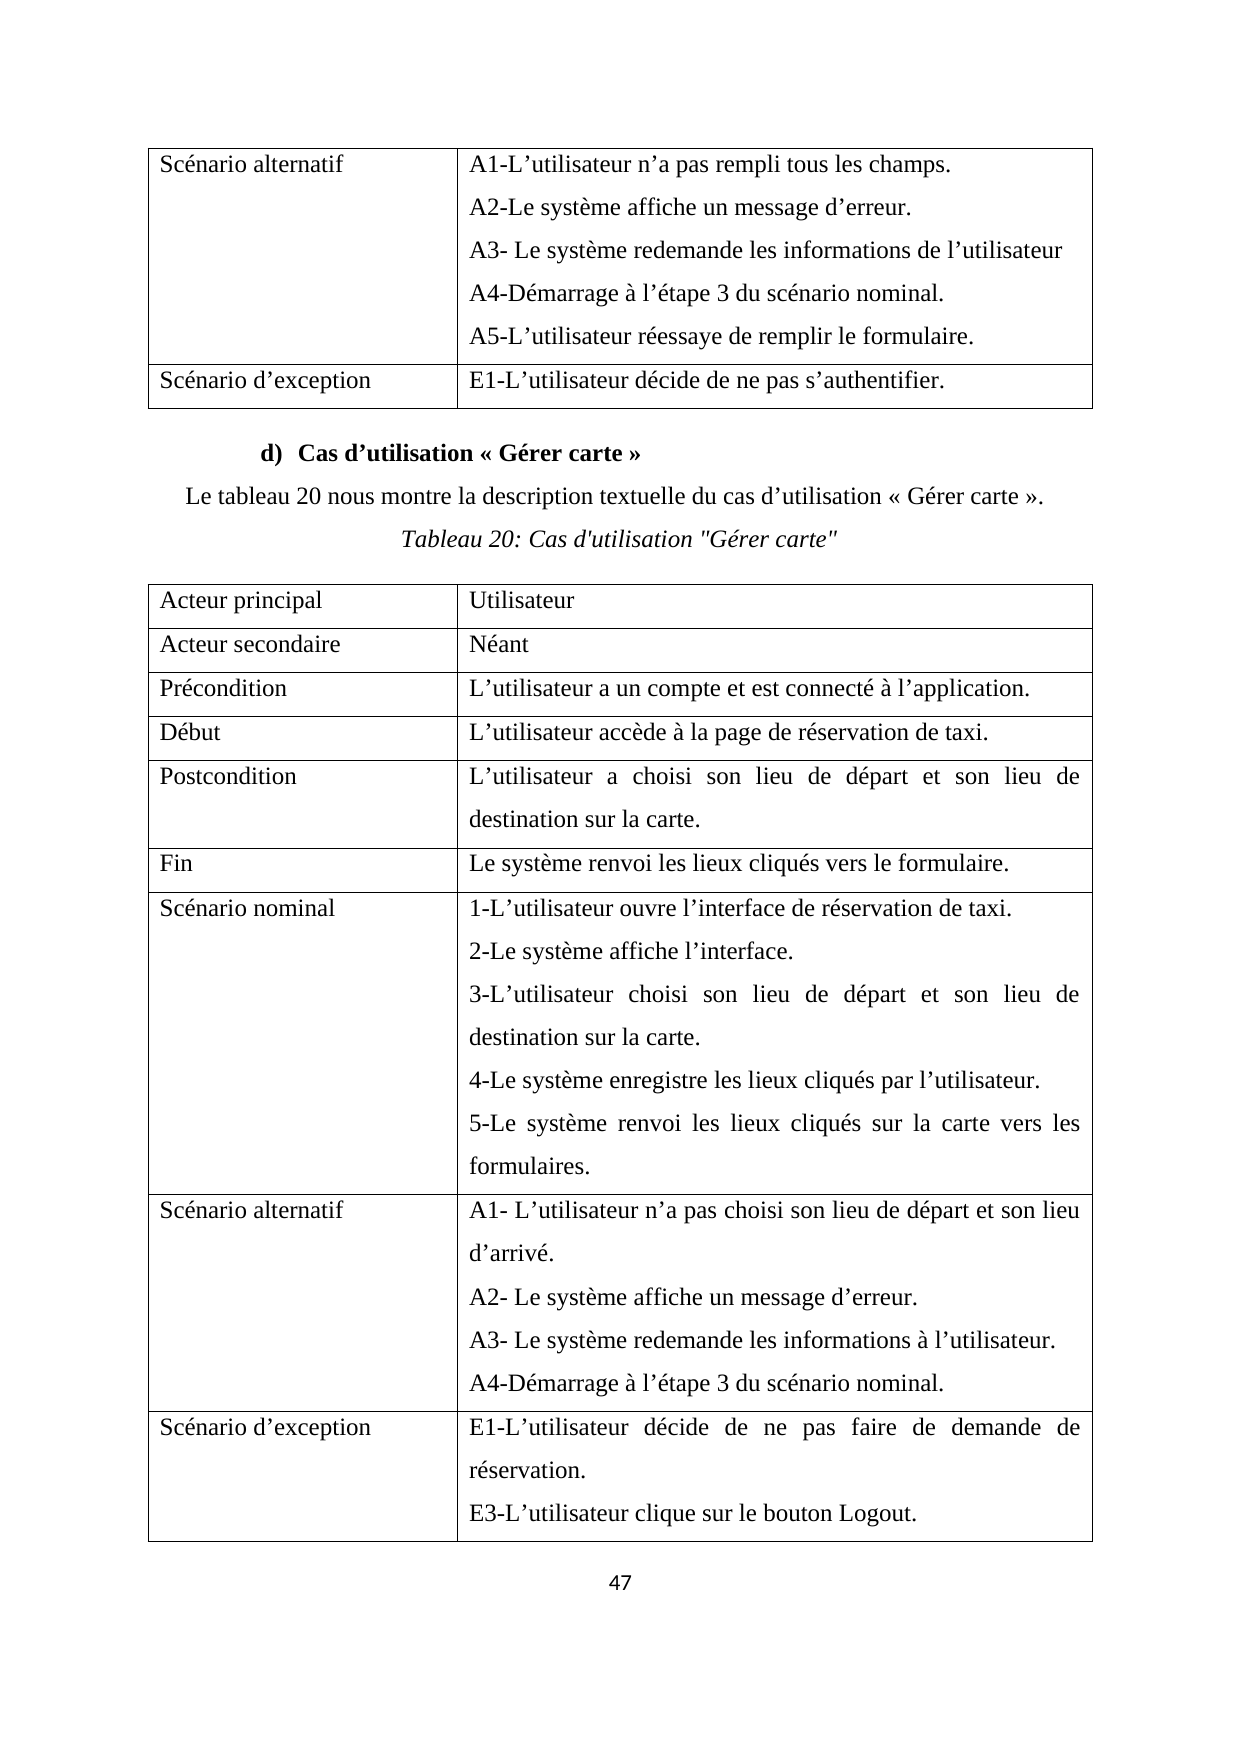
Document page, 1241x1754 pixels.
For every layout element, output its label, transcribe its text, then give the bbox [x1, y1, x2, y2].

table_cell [149, 1412, 457, 1541]
table_cell A1-L’utilisateur n’a pas rempli tous les champs. A2-Le système affiche un message d’erreur. A3- Le système redemande les informations de l’utilisateur A4-Démarrage à l’étape 3 du scénario nominal. A5-L’utilisateur réessaye de remplir le formulaire. [458, 149, 1092, 364]
table_cell Fin [149, 849, 457, 892]
text Tableau 20: Cas d'utilisation "Gérer carte" [148, 524, 1093, 553]
table_cell E1-L’utilisateur décide de ne pas s’authentifier. [458, 365, 1092, 408]
table_cell Postcondition [149, 761, 457, 847]
table_cell Scénario nominal [149, 893, 457, 1194]
table_cell L’utilisateur a choisi son lieu de départ et son lieu de destination sur la carte. [458, 761, 1092, 847]
table_cell L’utilisateur a un compte et est connecté à l’application. [458, 673, 1092, 716]
table_cell Début [149, 717, 457, 760]
table_cell L’utilisateur accède à la page de réservation de taxi. [458, 717, 1092, 760]
table_cell Scénario d’exception [149, 365, 457, 408]
text Le tableau 20 nous montre la description textuelle du cas d’utilisation « Gérer carte ». [148, 481, 1093, 510]
table_cell Le système renvoi les lieux cliqués vers le formulaire. [458, 849, 1092, 892]
table_cell 1-L’utilisateur ouvre l’interface de réservation de taxi. 2-Le système affiche l’interface. 3-L’utilisateur choisi son lieu de départ et son lieu de destination sur la carte. 4-Le système enregistre les lieux cliqués par l’utilisateur. 5-Le système renvoi les lieux cliqués sur la carte vers les formulaires. [458, 893, 1092, 1194]
table_cell A1- L’utilisateur n’a pas choisi son lieu de départ et son lieu d’arrivé. A2- Le système affiche un message d’erreur. A3- Le système redemande les informations à l’utilisateur. A4-Démarrage à l’étape 3 du scénario nominal. [458, 1195, 1092, 1411]
table_cell Précondition [149, 673, 457, 716]
table_header Utilisateur [458, 585, 1092, 628]
list Cas d’utilisation « Gérer carte » [260, 438, 1093, 467]
table_cell Scénario alternatif [149, 149, 457, 364]
table_cell Néant [458, 629, 1092, 672]
table_cell Acteur secondaire [149, 629, 457, 672]
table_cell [458, 1412, 1092, 1541]
table_cell Scénario alternatif [149, 1195, 457, 1411]
table_header Acteur principal [149, 585, 457, 628]
